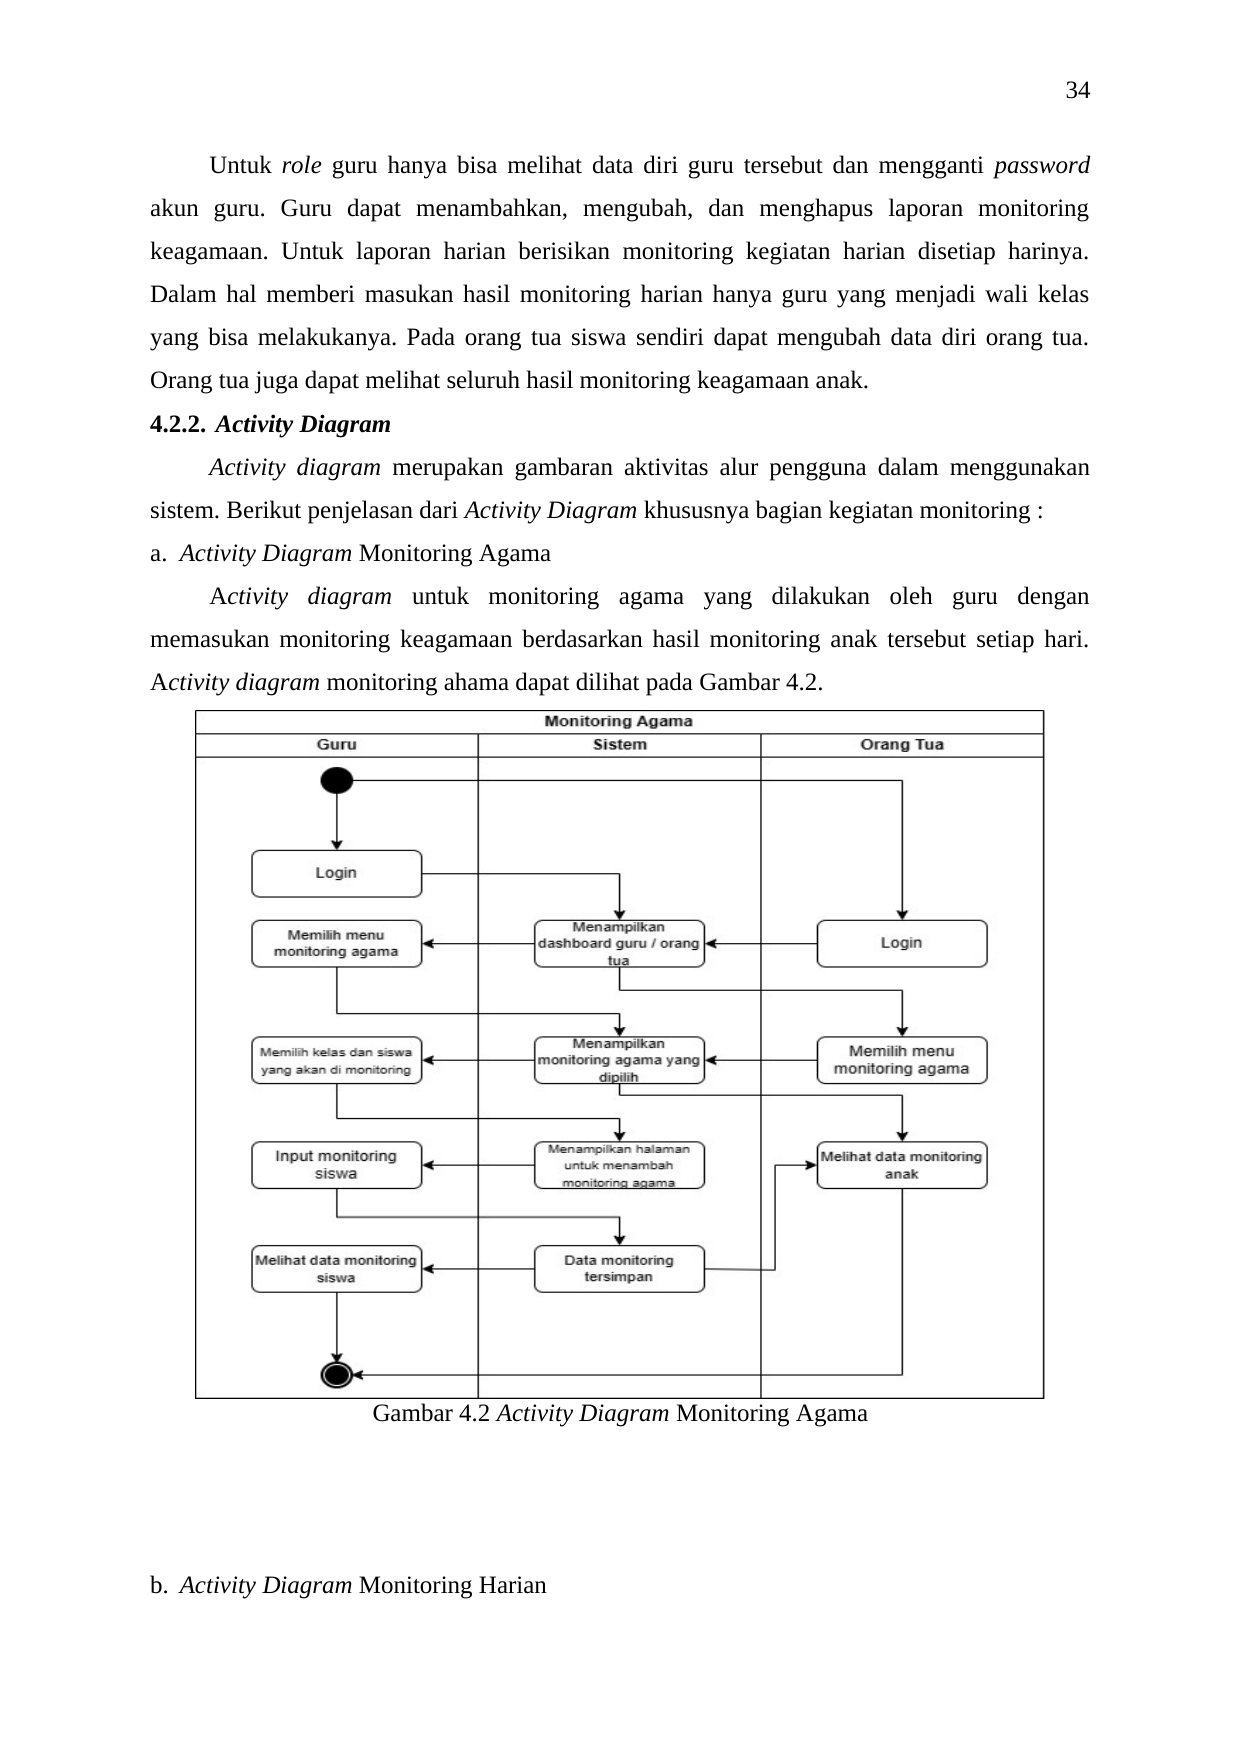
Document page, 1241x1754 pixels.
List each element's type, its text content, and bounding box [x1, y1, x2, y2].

list Activity Diagram [150, 409, 1090, 437]
list Activity Diagram Monitoring Harian [150, 1571, 1090, 1599]
text Gambar 4.2 Activity Diagram Monitoring Agama [150, 1398, 1090, 1427]
text Activity diagram untuk monitoring agama yang dilakukan oleh guru dengan memasukan monitoring keagamaan berdasarkan hasil monitoring anak tersebut setiap hari. Activity diagram monitoring ahama dapat dilihat pada Gambar 4.2. [150, 581, 1090, 696]
picture [195, 710, 1045, 1399]
text Untuk role guru hanya bisa melihat data diri guru tersebut dan mengganti password akun guru. Guru dapat menambahkan, mengubah, dan menghapus laporan monitoring keagamaan. Untuk laporan harian berisikan monitoring kegiatan harian disetiap harinya. Dalam hal memberi masukan hasil monitoring harian hanya guru yang menjadi wali kelas yang bisa melakukanya. Pada orang tua siswa sendiri dapat mengubah data diri orang tua. Orang tua juga dapat melihat seluruh hasil monitoring keagamaan anak. [150, 150, 1090, 394]
list Activity diagram merupakan gambaran aktivitas alur pengguna dalam menggunakan sistem. Berikut penjelasan dari Activity Diagram khususnya bagian kegiatan monitoring : [150, 452, 1090, 524]
list Activity Diagram Monitoring Agama [150, 538, 1090, 567]
